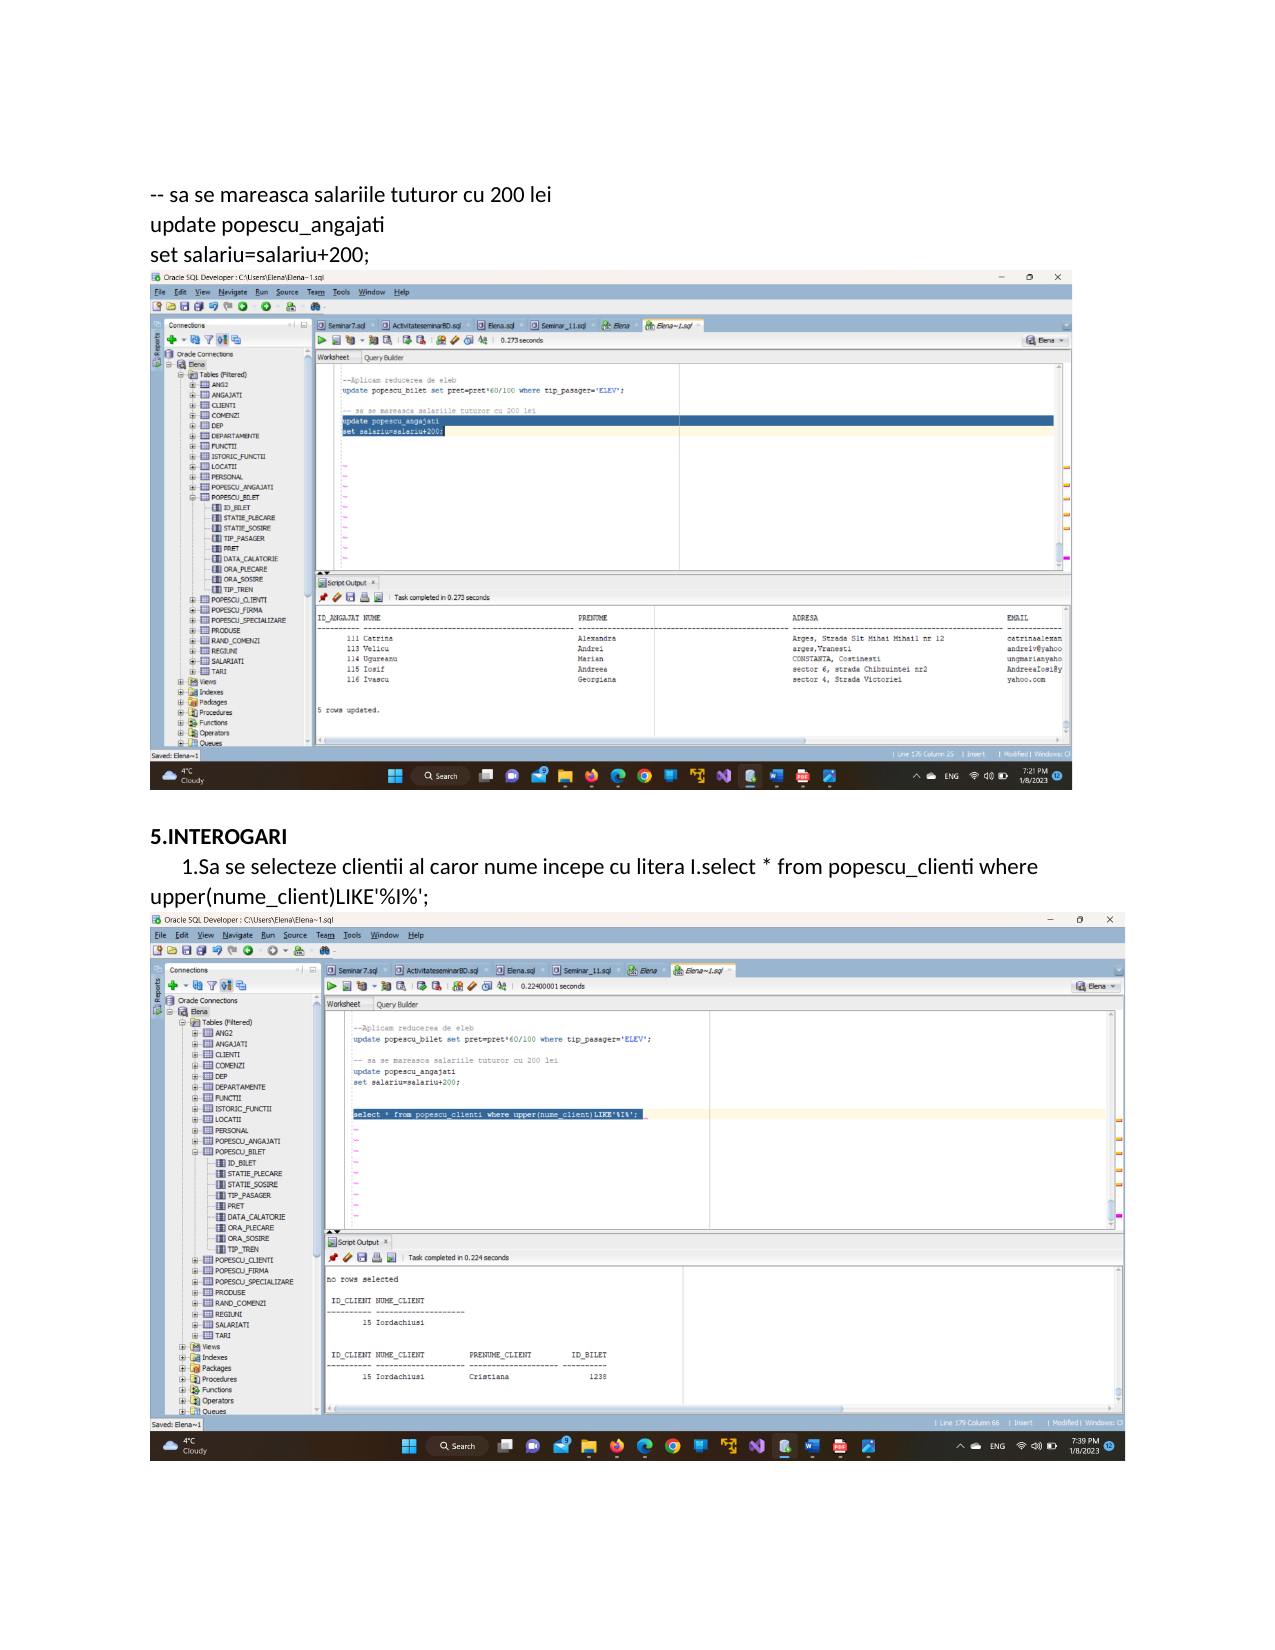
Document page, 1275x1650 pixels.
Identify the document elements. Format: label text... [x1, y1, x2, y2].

picture [150, 912, 1125, 1461]
text set salariu=salariu+200; [150, 241, 1125, 269]
picture [150, 270, 1073, 790]
text -- sa se mareasca salariile tuturor cu 200 lei [150, 180, 1125, 208]
text update popescu_angajati [150, 210, 1125, 238]
text 5.INTEROGARI [150, 822, 1125, 850]
text 1.Sa se selecteze clientii al caror nume incepe cu litera I.select * from popescu_clienti where upper(nume_client)LIKE'%I%'; [150, 852, 1125, 912]
